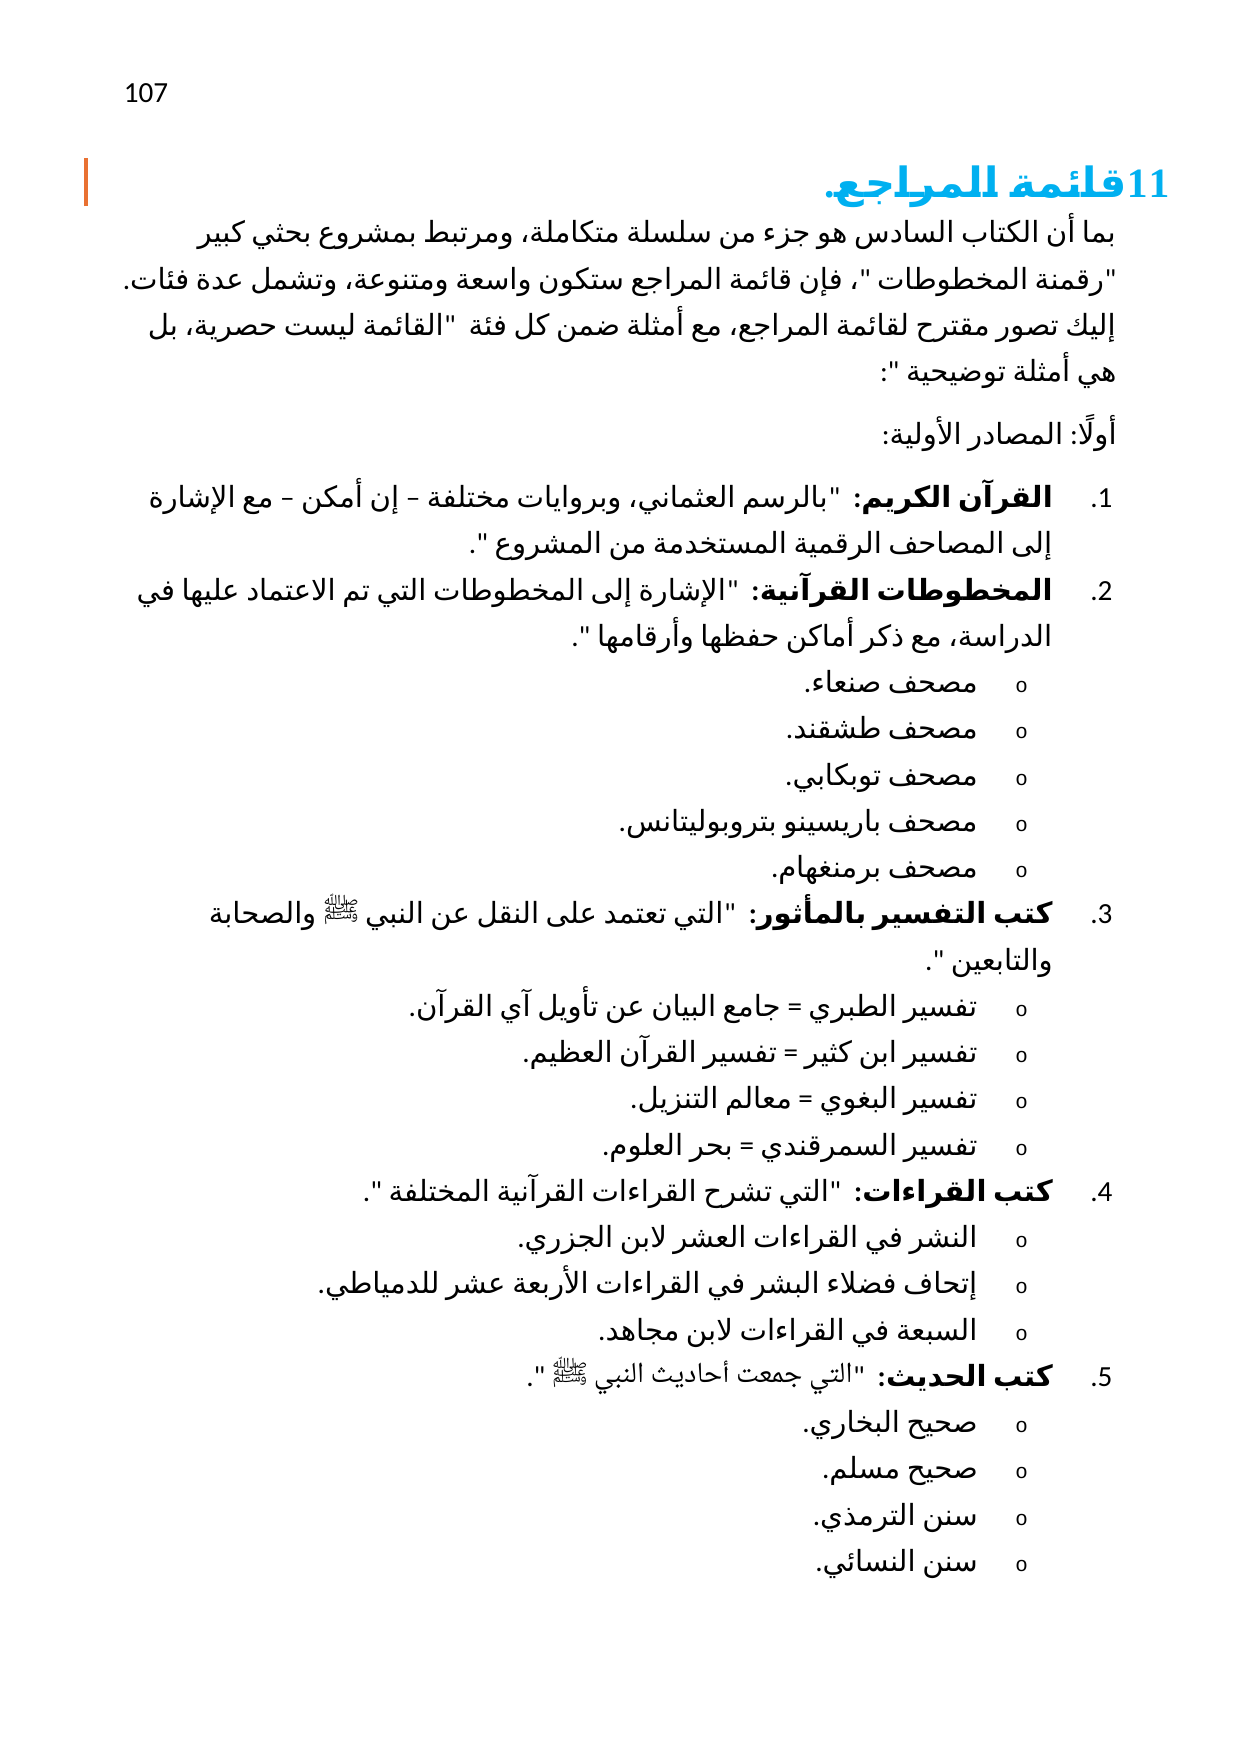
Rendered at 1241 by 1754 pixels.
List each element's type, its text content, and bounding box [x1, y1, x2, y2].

list النشر في القراءات العشر لابن الجزري. [112, 1219, 1015, 1255]
list سنن النسائي. [112, 1543, 1015, 1578]
list صحيح البخاري. [112, 1404, 1015, 1440]
list سنن الترمذي. [112, 1497, 1015, 1532]
list كتب الحديث: "التي جمعت أحاديث النبي ﷺ ". [112, 1358, 1090, 1393]
list مصحف طشقند. [112, 710, 1015, 746]
list المخطوطات القرآنية: "الإشارة إلى المخطوطات التي تم الاعتماد عليها في الدراسة، مع ذكر أماكن حفظها وأرقامها ". [112, 572, 1090, 653]
list مصحف باريسينو بتروبوليتانس. [112, 803, 1015, 838]
list صحيح مسلم. [112, 1450, 1015, 1486]
list إتحاف فضلاء البشر في القراءات الأربعة عشر للدمياطي. [112, 1265, 1015, 1301]
list السبعة في القراءات لابن مجاهد. [112, 1312, 1015, 1347]
list تفسير ابن كثير = تفسير القرآن العظيم. [112, 1034, 1015, 1070]
subtitle قائمة المراجع. [88, 158, 1128, 206]
list كتب القراءات: "التي تشرح القراءات القرآنية المختلفة ". [112, 1173, 1090, 1208]
list مصحف صنعاء. [112, 664, 1015, 700]
list القرآن الكريم: "بالرسم العثماني، وبروايات مختلفة – إن أمكن – مع الإشارة إلى المصاحف الرقمية المستخدمة من المشروع ". [112, 479, 1090, 561]
list تفسير البغوي = معالم التنزيل. [112, 1080, 1015, 1116]
list كتب التفسير بالمأثور: "التي تعتمد على النقل عن النبي ﷺ والصحابة والتابعين ". [112, 895, 1090, 977]
text بما أن الكتاب السادس هو جزء من سلسلة متكاملة، ومرتبط بمشروع بحثي كبير "رقمنة المخطوطات "، فإن قائمة المراجع ستكون واسعة ومتنوعة، وتشمل عدة فئات. إليك تصور مقترح لقائمة المراجع، مع أمثلة ضمن كل فئة "القائمة ليست حصرية، بل هي أمثلة توضيحية ": [112, 214, 1117, 389]
list مصحف توبكابي. [112, 757, 1015, 792]
list تفسير الطبري = جامع البيان عن تأويل آي القرآن. [112, 988, 1015, 1023]
list مصحف برمنغهام. [112, 849, 1015, 885]
list تفسير السمرقندي = بحر العلوم. [112, 1127, 1015, 1162]
text أولًا: المصادر الأولية: [112, 416, 1117, 452]
